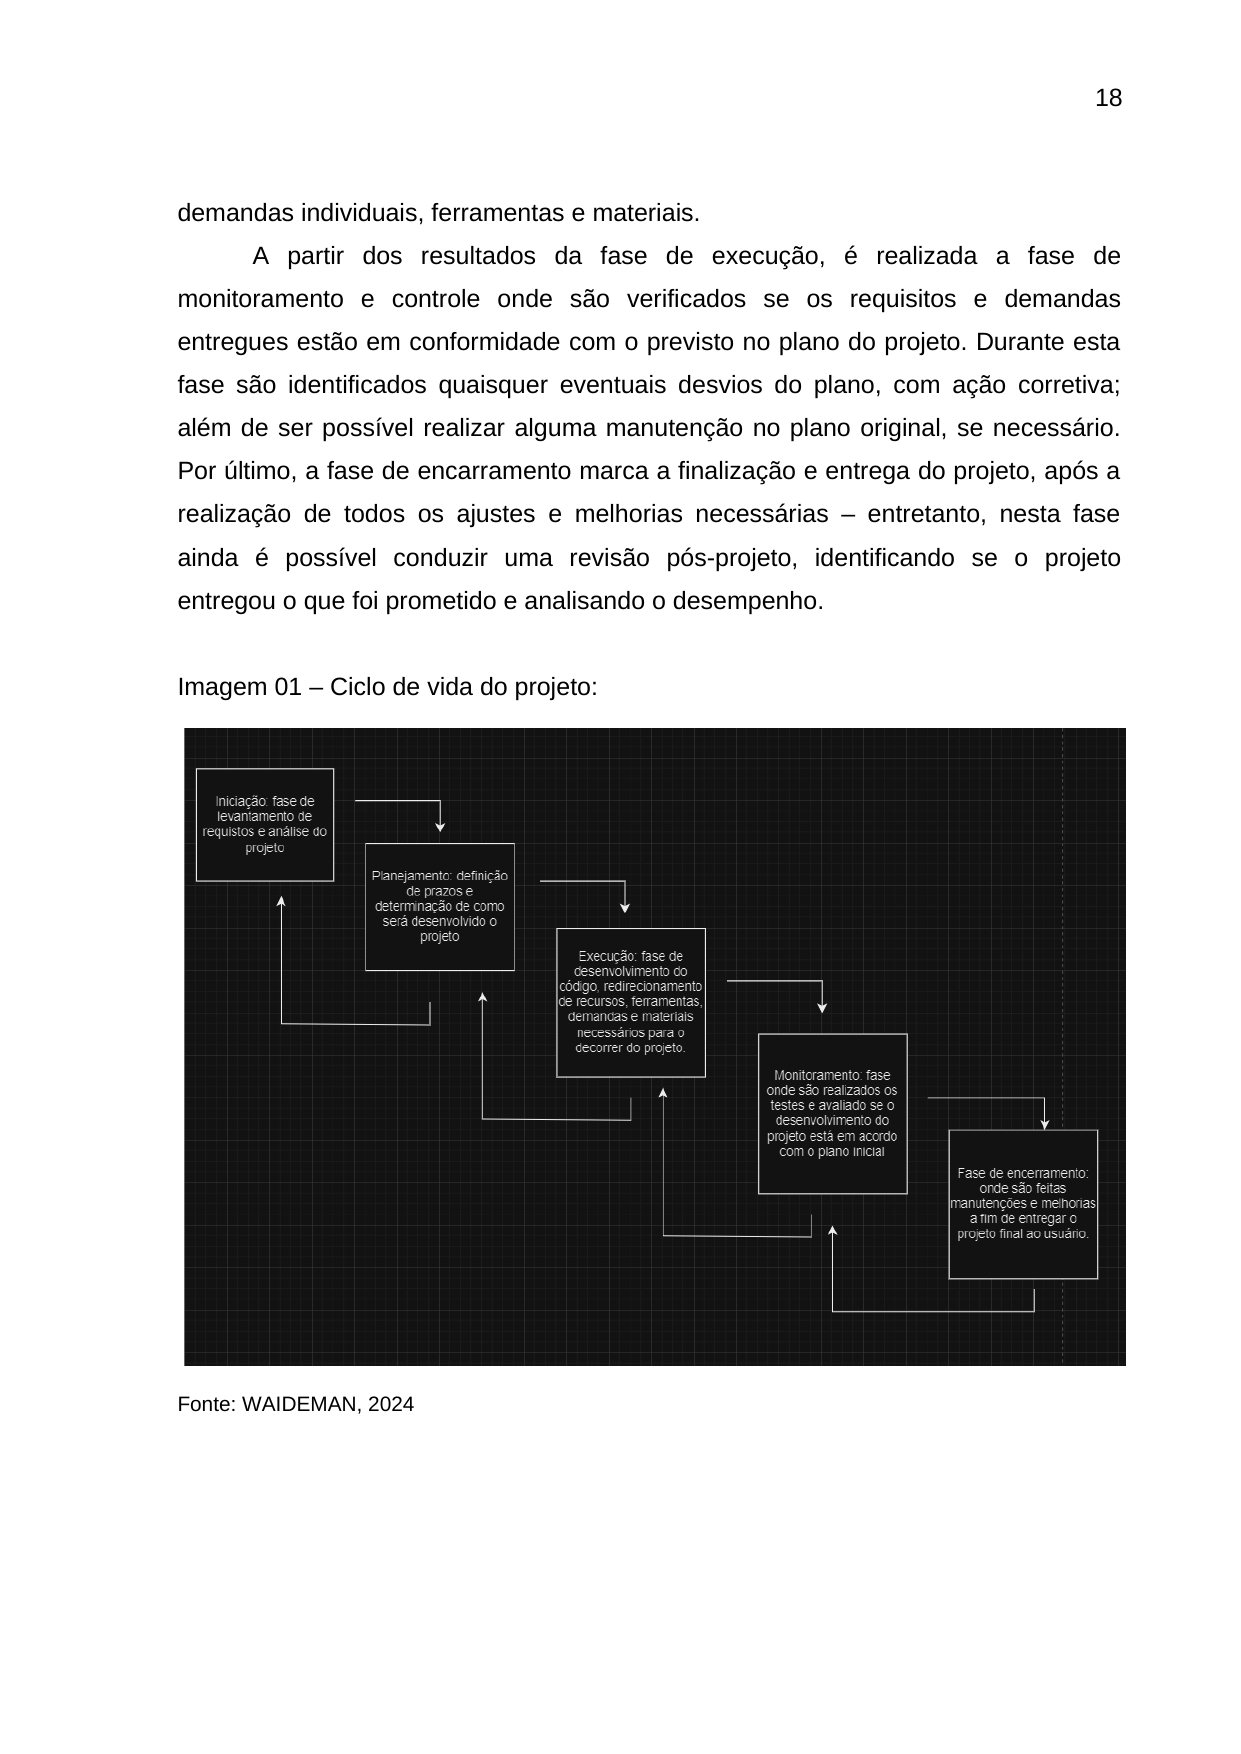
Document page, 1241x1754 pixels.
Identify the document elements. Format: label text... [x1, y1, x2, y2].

picture [184, 728, 1126, 1366]
text A partir dos resultados da fase de execução, é realizada a fase de monitoramento e controle onde são verificados se os requisitos e demandas entregues estão em conformidade com o previsto no plano do projeto. Durante esta fase são identificados quaisquer eventuais desvios do plano, com ação corretiva; além de ser possível realizar alguma manutenção no plano original, se necessário. Por último, a fase de encarramento marca a finalização e entrega do projeto, após a realização de todos os ajustes e melhorias necessárias – entretanto, nesta fase ainda é possível conduzir uma revisão pós-projeto, identificando se o projeto entregou o que foi prometido e analisando o desempenho. [177, 241, 1122, 614]
text Imagem 01 – Ciclo de vida do projeto: [177, 672, 1122, 701]
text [177, 198, 1122, 226]
